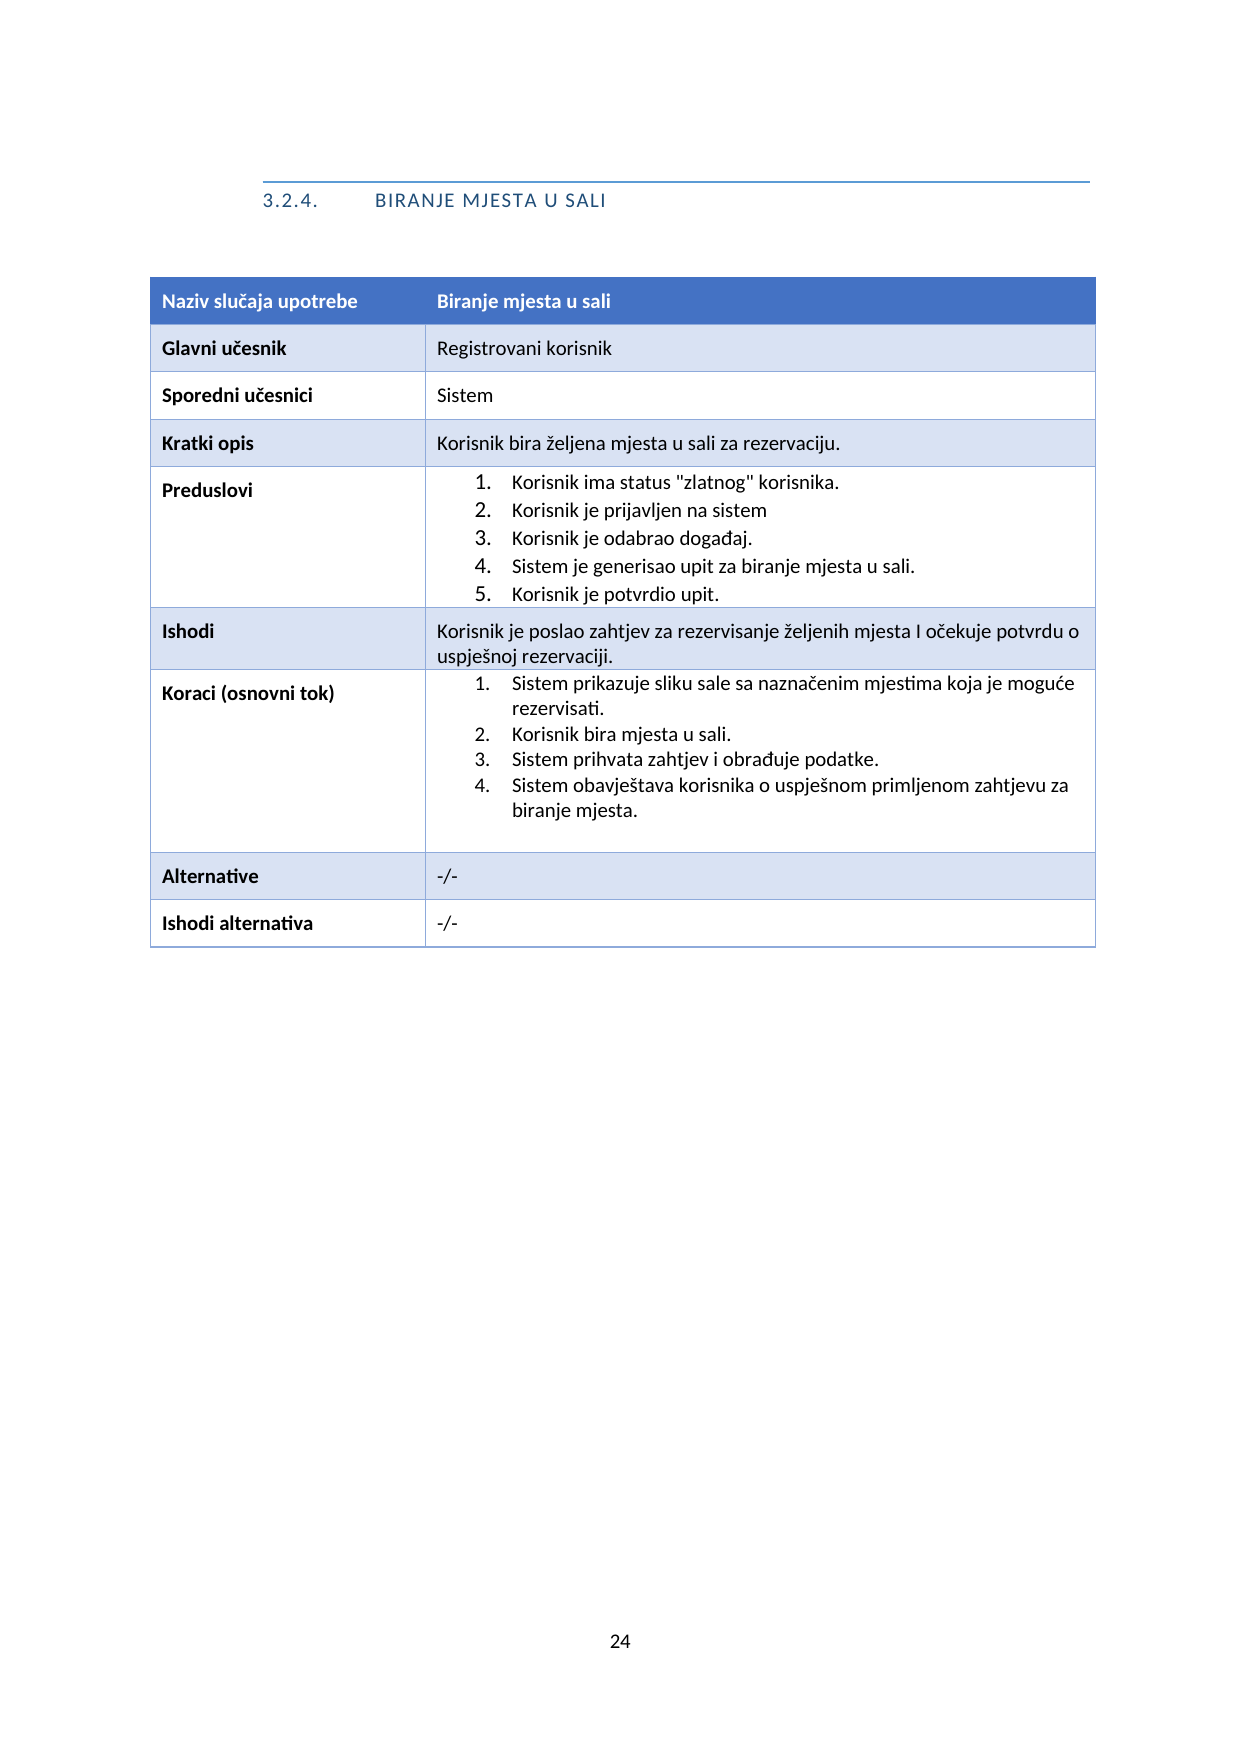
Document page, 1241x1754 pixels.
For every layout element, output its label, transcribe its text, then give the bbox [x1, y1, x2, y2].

table_cell Korisnik ima status "zlatnog" korisnika. Korisnik je prijavljen na sistem Korisnik je odabrao događaj. Sistem je generisao upit za biranje mjesta u sali. Korisnik je potvrdio upit. [426, 467, 1095, 607]
table_cell Kratki opis [151, 420, 425, 466]
table_cell -/- [426, 900, 1095, 946]
table_cell Glavni učesnik [151, 325, 425, 371]
table_cell Alternative [151, 853, 425, 899]
table_cell Sistem [426, 372, 1095, 418]
subtitle Biranje mjesta u sali [262, 182, 1090, 212]
table_cell Registrovani korisnik [426, 325, 1095, 371]
table_cell Preduslovi [151, 467, 425, 607]
table_cell Ishodi alternativa [151, 900, 425, 946]
table_cell Korisnik bira željena mjesta u sali za rezervaciju. [426, 420, 1095, 466]
table_cell -/- [426, 853, 1095, 899]
table_header Naziv slučaja upotrebe [151, 278, 425, 324]
table_cell Ishodi [151, 608, 425, 669]
table_cell Koraci (osnovni tok) [151, 670, 425, 852]
table_cell Sistem prikazuje sliku sale sa naznačenim mjestima koja je moguće rezervisati. Korisnik bira mjesta u sali. Sistem prihvata zahtjev i obrađuje podatke. Sistem obavještava korisnika o uspješnom primljenom zahtjevu za biranje mjesta. [426, 670, 1095, 852]
table_cell Korisnik je poslao zahtjev za rezervisanje željenih mjesta I očekuje potvrdu o uspješnoj rezervaciji. [426, 608, 1095, 669]
table_cell Sporedni učesnici [151, 372, 425, 418]
table_header Biranje mjesta u sali [426, 278, 1095, 324]
